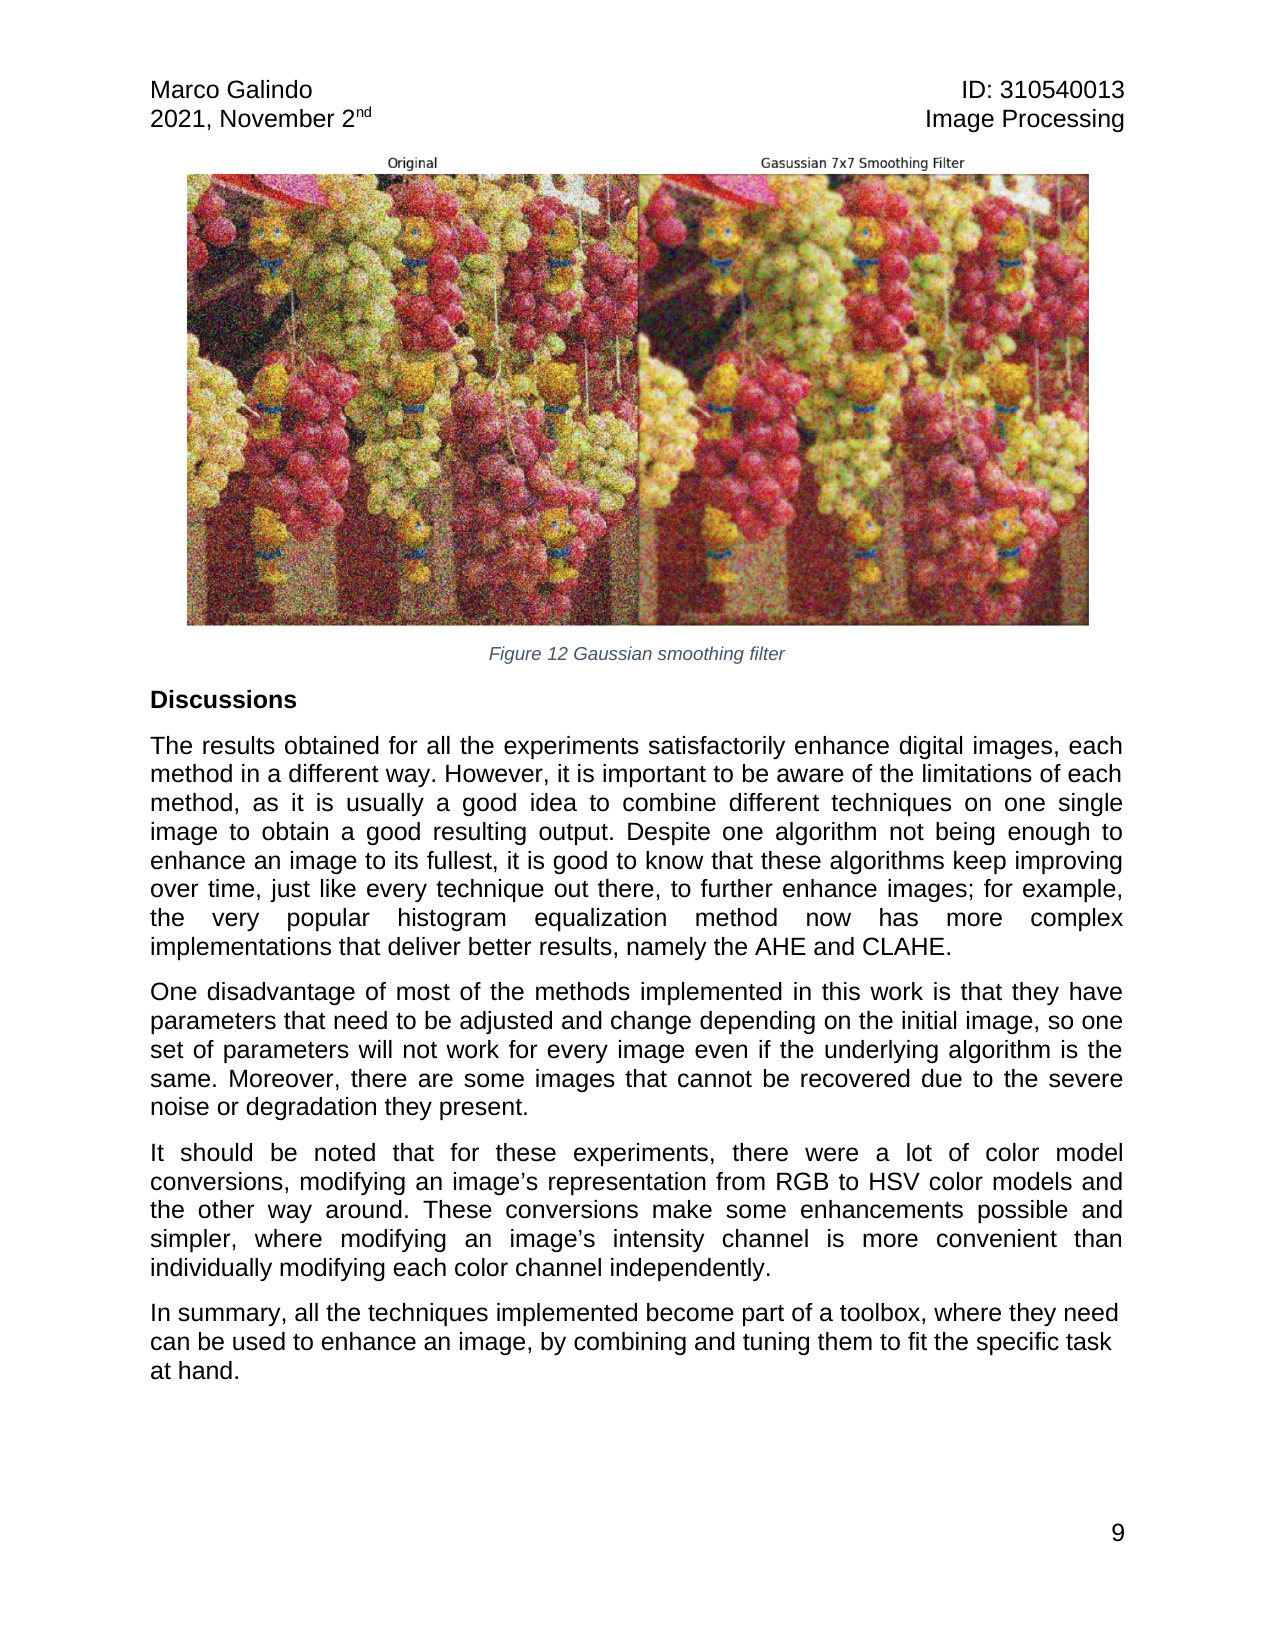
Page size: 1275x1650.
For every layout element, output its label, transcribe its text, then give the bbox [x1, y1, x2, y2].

text Figure 12 Gaussian smoothing filter [150, 643, 1125, 664]
text The results obtained for all the experiments satisfactorily enhance digital images, each method in a different way. However, it is important to be aware of the limitations of each method, as it is usually a good idea to combine different techniques on one single image to obtain a good resulting output. Despite one algorithm not being enough to enhance an image to its fullest, it is good to know that these algorithms keep improving over time, just like every technique out there, to further enhance images; for example, the very popular histogram equalization method now has more complex implementations that deliver better results, namely the AHE and CLAHE. [150, 731, 1125, 961]
text Discussions [150, 685, 1125, 714]
text In summary, all the techniques implemented become part of a toolbox, where they need can be used to enhance an image, by combining and tuning them to fit the specific task at hand. [150, 1298, 1125, 1384]
text One disadvantage of most of the methods implemented in this work is that they have parameters that need to be adjusted and change depending on the initial image, so one set of parameters will not work for every image even if the underlying algorithm is the same. Moreover, there are some images that cannot be recovered due to the severe noise or degradation they present. [150, 977, 1125, 1121]
picture [183, 150, 1092, 627]
text It should be noted that for these experiments, there were a lot of color model conversions, modifying an image’s representation from RGB to HSV color models and the other way around. These conversions make some enhancements possible and simpler, where modifying an image’s intensity channel is more convenient than individually modifying each color channel independently. [150, 1138, 1125, 1282]
